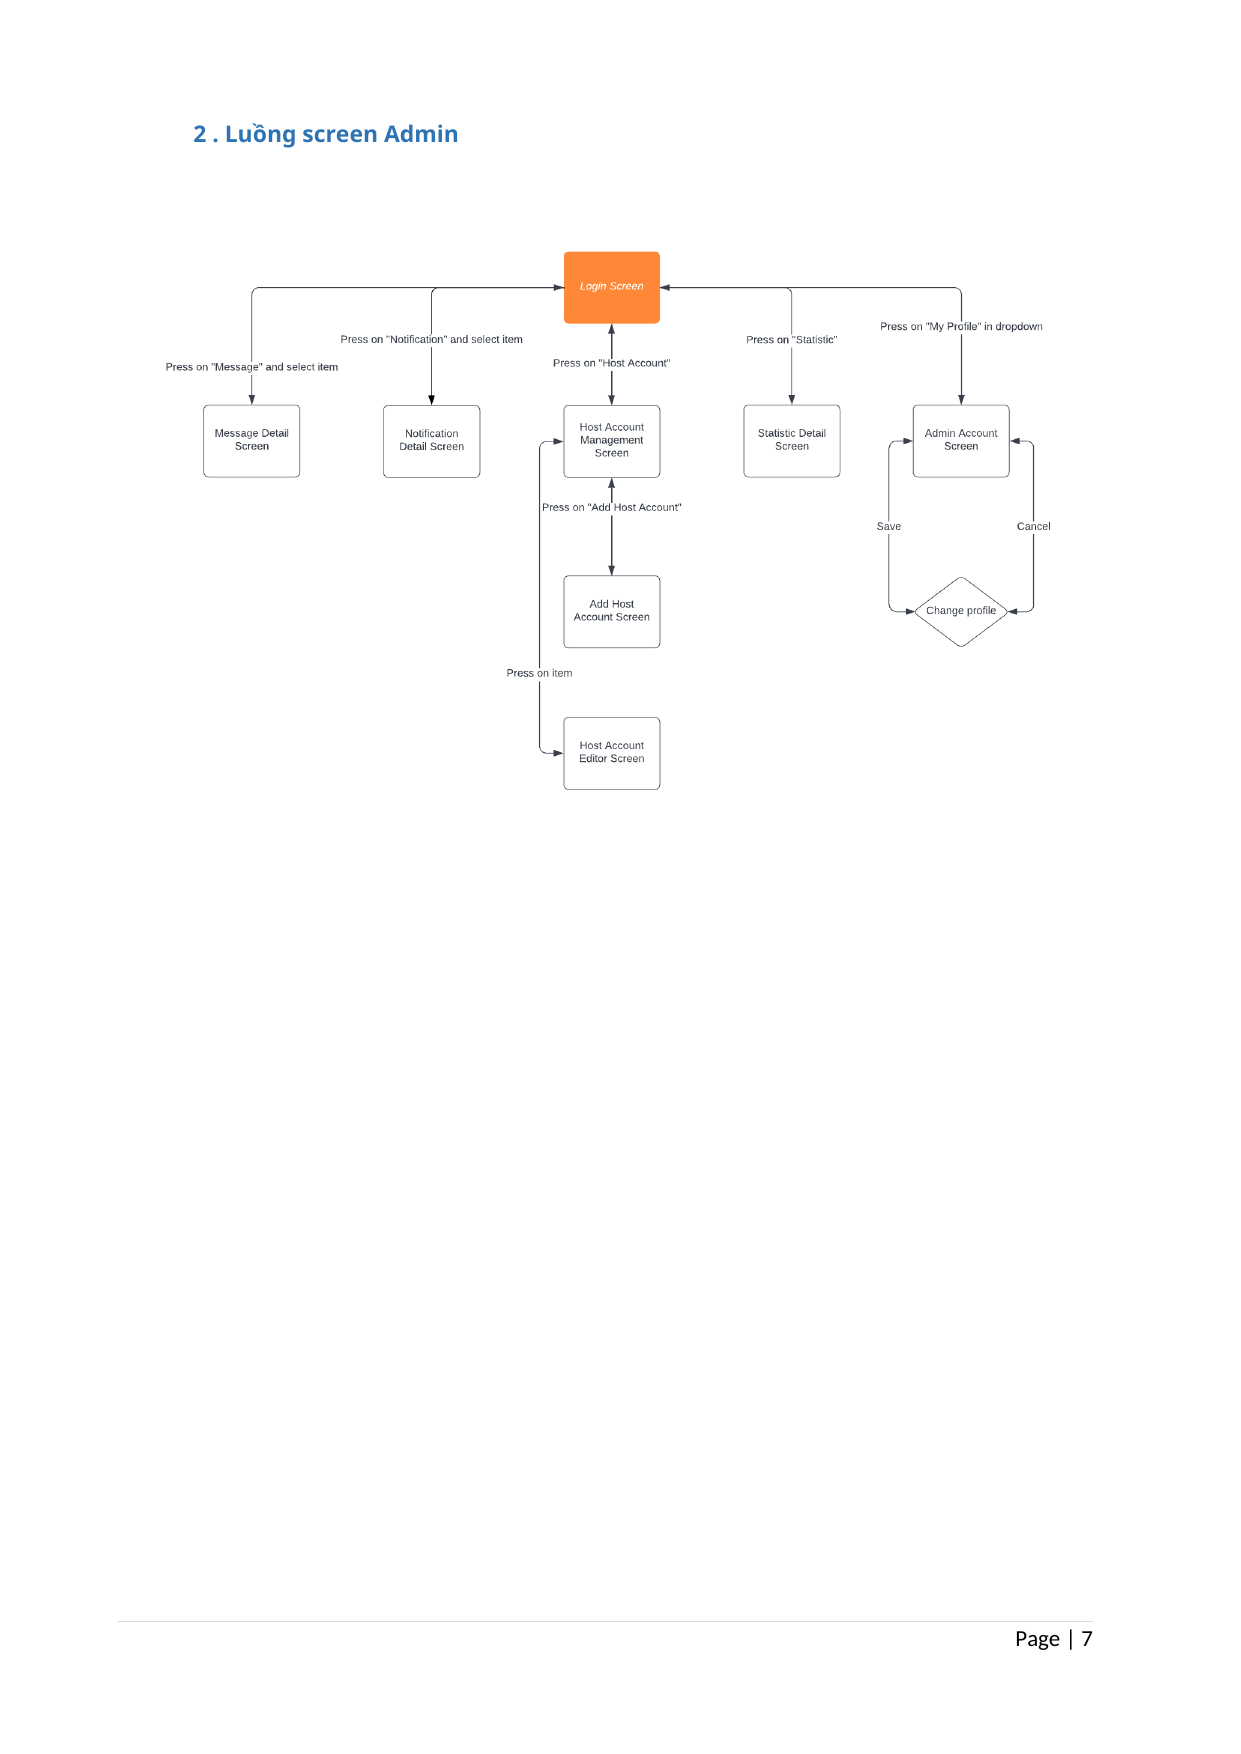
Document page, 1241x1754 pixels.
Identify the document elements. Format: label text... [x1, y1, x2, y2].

picture [118, 198, 1093, 836]
subtitle 2 . Luồng screen Admin [193, 118, 1093, 149]
